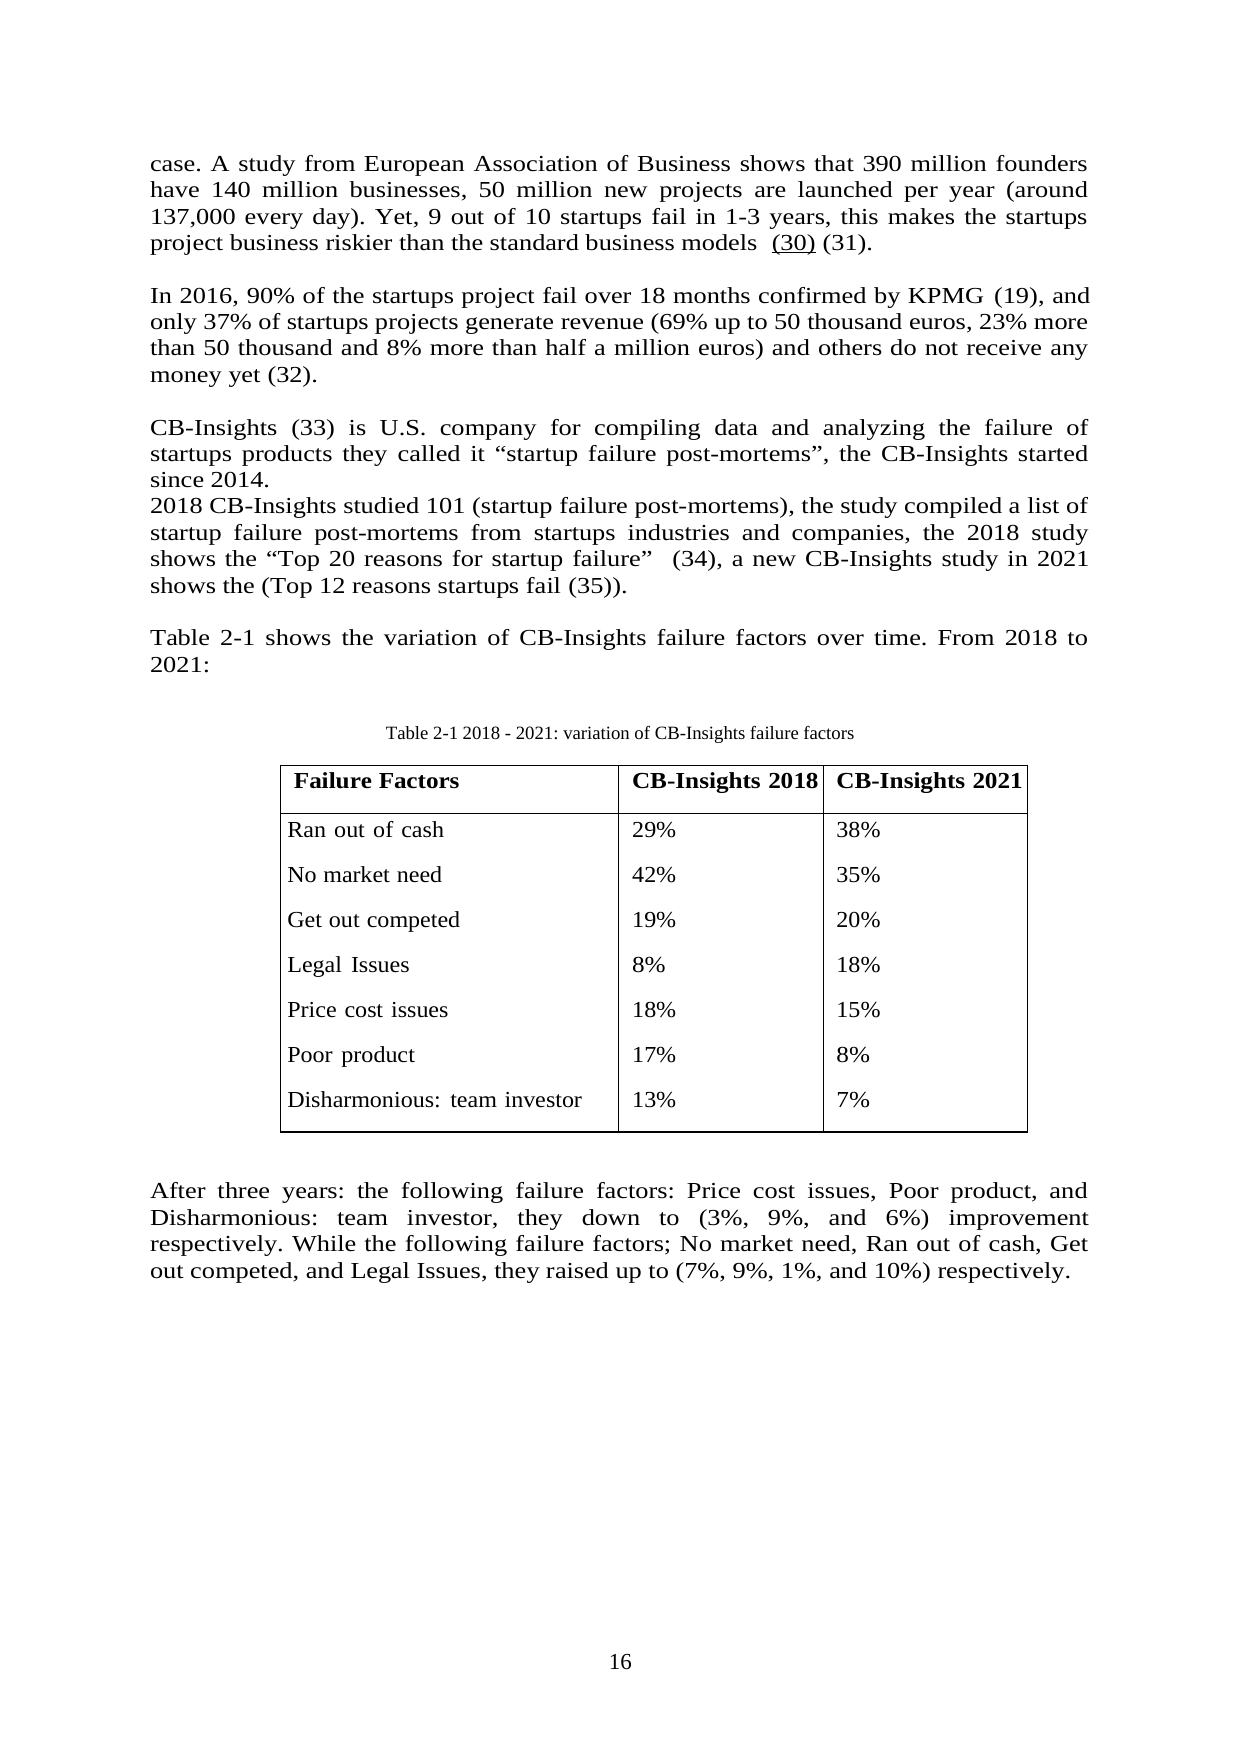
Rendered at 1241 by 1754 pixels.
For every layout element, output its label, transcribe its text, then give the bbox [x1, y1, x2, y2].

text Table ‎2-1 shows the variation of CB-Insights failure factors over time. From 2018 to 2021: [150, 624, 1090, 677]
table_cell No market need [281, 861, 618, 906]
table_cell 18% [824, 951, 1027, 996]
table_cell 38% [824, 814, 1027, 861]
table_cell 17% [619, 1041, 823, 1086]
table_cell 15% [824, 996, 1027, 1041]
text In 2016, 90% of the startups project fail over 18 months confirmed by KPMG , and only 37% of startups projects generate revenue (69% up to 50 thousand euros, 23% more than 50 thousand and 8% more than half a million euros) and others do not receive any money yet . [150, 255, 1090, 387]
text After three years: the following failure factors: Price cost issues, Poor product, and Disharmonious: team investor, they down to (3%, 9%, and 6%) improvement respectively. While the following failure factors; No market need, Ran out of cash, Get out competed, and Legal Issues, they raised up to (7%, 9%, 1%, and 10%) respectively. [150, 1178, 1090, 1283]
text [150, 150, 1090, 255]
table_cell 29% [619, 814, 823, 861]
table_cell 20% [824, 906, 1027, 951]
table_cell 35% [824, 861, 1027, 906]
table_cell 7% [824, 1086, 1027, 1131]
table_cell 18% [619, 996, 823, 1041]
table_header Failure Factors [281, 766, 618, 813]
table_cell Disharmonious: team investor [281, 1086, 618, 1131]
table_cell 8% [824, 1041, 1027, 1086]
text CB-Insights is U.S. company for compiling data and analyzing the failure of startups products they called it “startup failure post-mortems”, the CB-Insights started since 2014. [150, 413, 1090, 493]
table_cell 42% [619, 861, 823, 906]
table_cell 13% [619, 1086, 823, 1131]
table_cell Price cost issues [281, 996, 618, 1041]
table_cell 8% [619, 951, 823, 996]
table_cell Legal Issues [281, 951, 618, 996]
table_cell Poor product [281, 1041, 618, 1086]
table_cell 19% [619, 906, 823, 951]
table_cell Ran out of cash [281, 814, 618, 861]
table_header CB-Insights 2018 [619, 766, 823, 813]
table_header CB-Insights 2021 [824, 766, 1027, 813]
table_cell Get out competed [281, 906, 618, 951]
text 2018 CB-Insights studied 101 (startup failure post-mortems), the study compiled a list of startup failure post-mortems from startups industries and companies, the 2018 study shows the “Top 20 reasons for startup failure” , a new CB-Insights study in 2021 shows the (Top 12 reasons startups fail ). [150, 493, 1090, 598]
